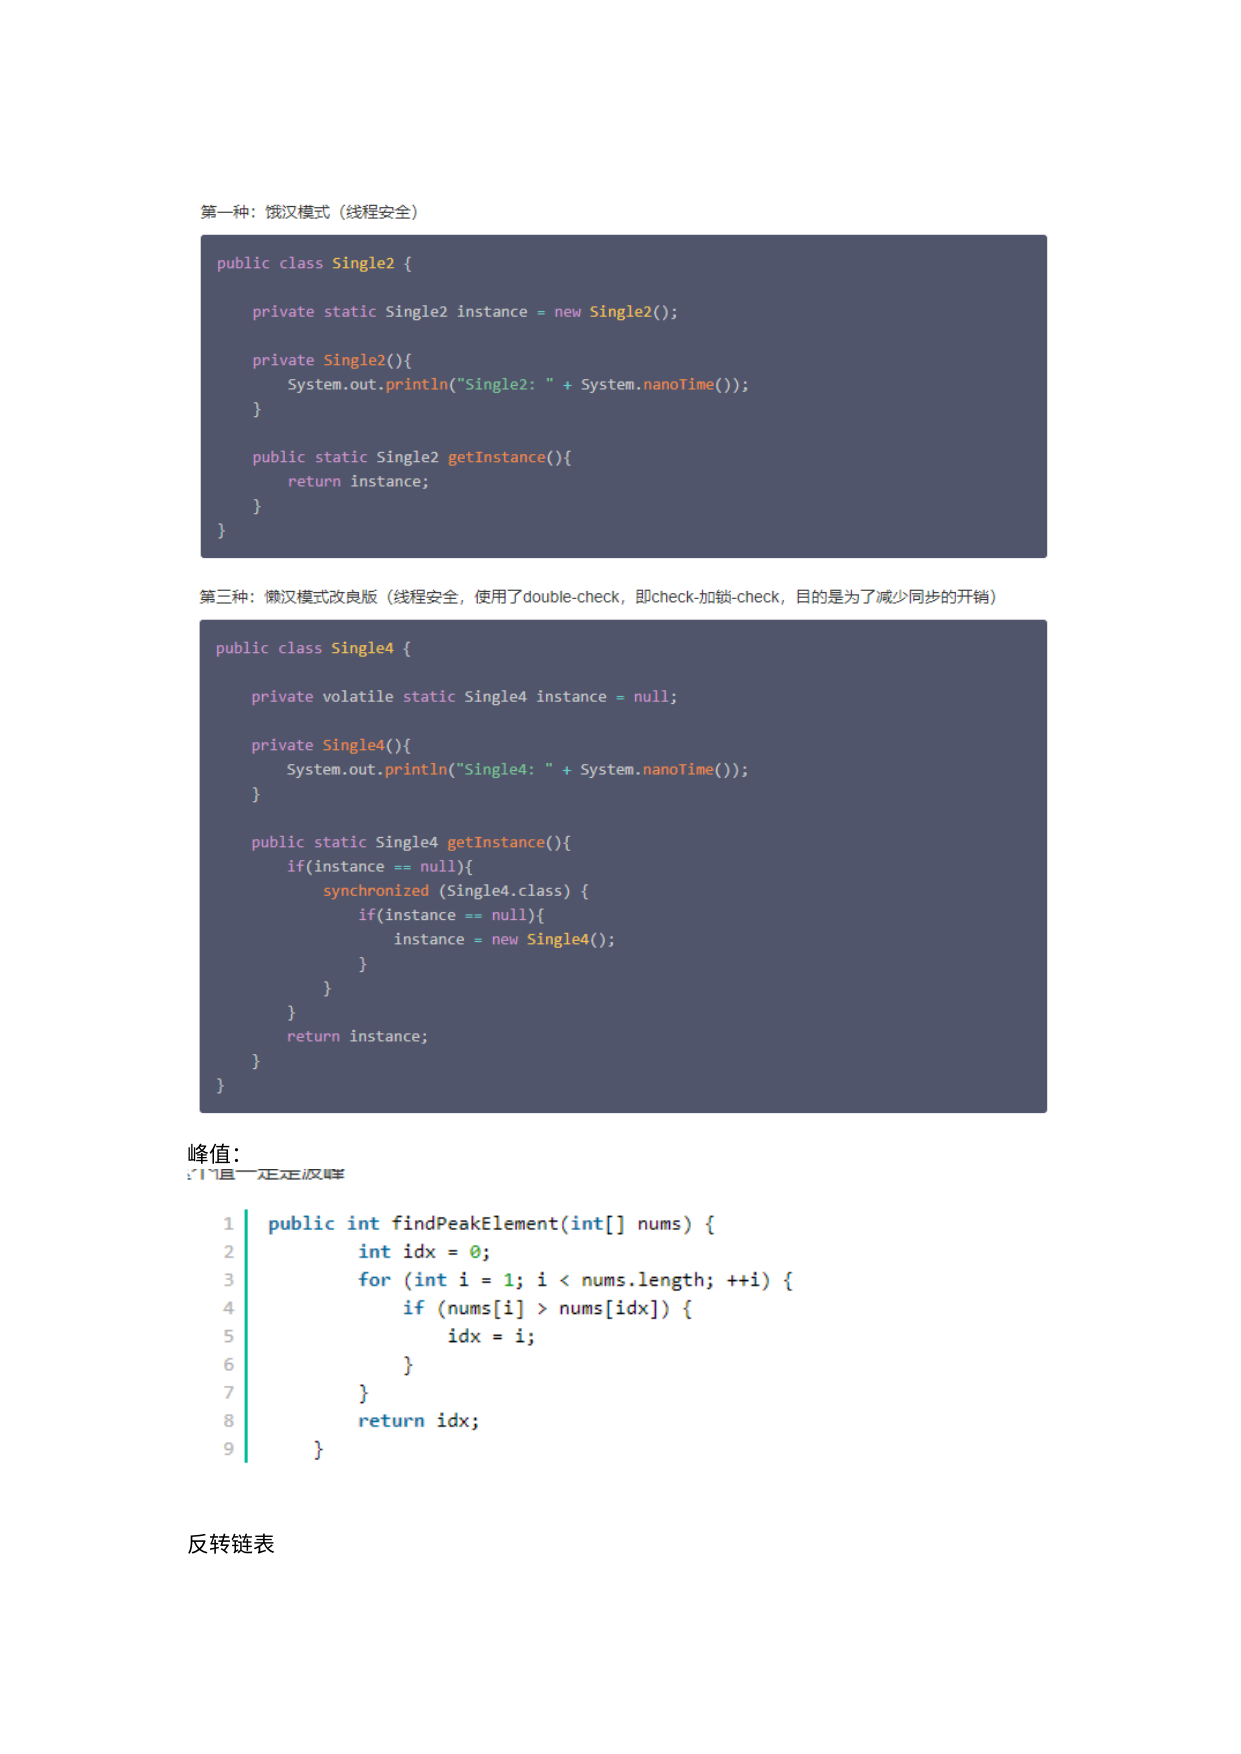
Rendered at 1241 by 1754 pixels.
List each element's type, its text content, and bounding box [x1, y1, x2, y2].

picture [187, 1169, 982, 1521]
picture [187, 584, 1053, 1127]
text 反转链表 [187, 1527, 1053, 1559]
text 峰值： [187, 1137, 1053, 1169]
picture [187, 162, 1053, 572]
